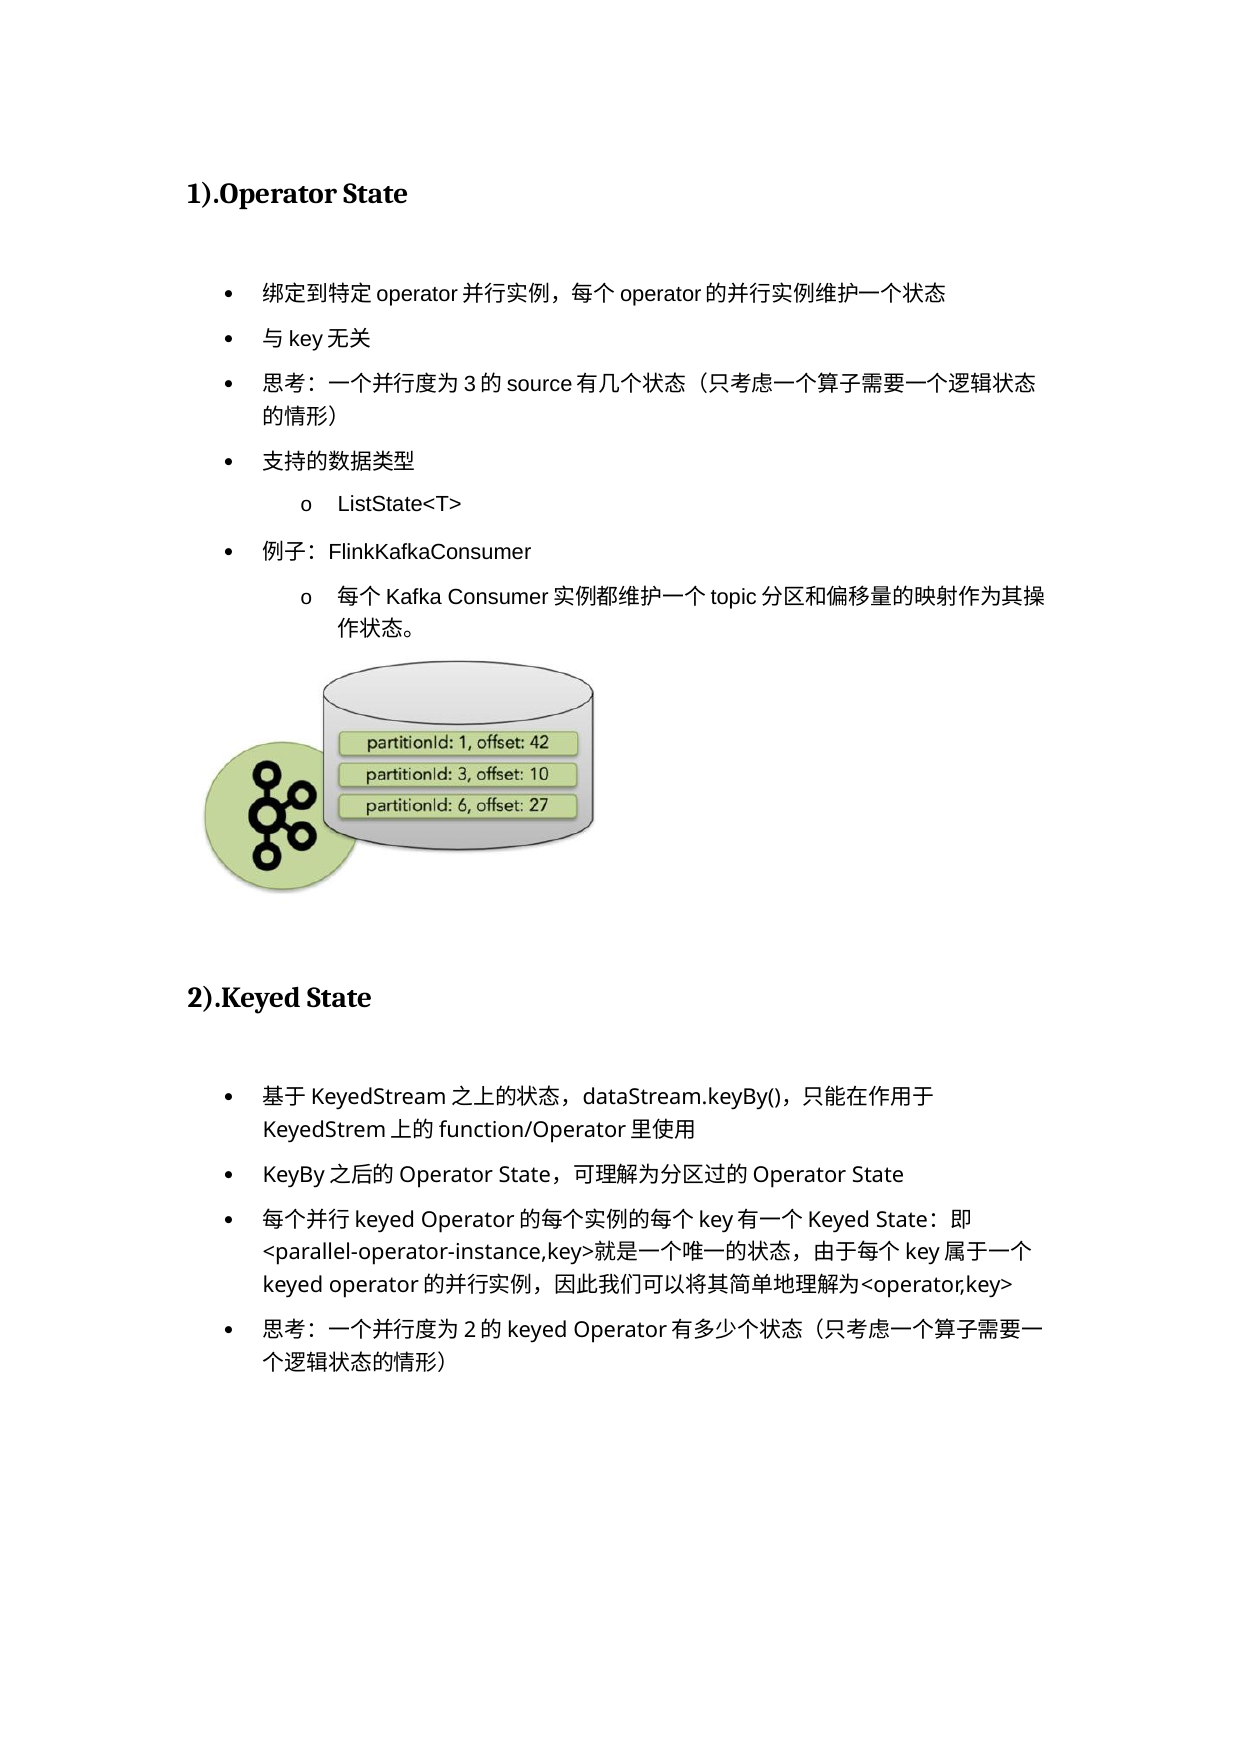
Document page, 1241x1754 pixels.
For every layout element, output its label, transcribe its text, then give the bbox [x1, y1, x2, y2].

picture [187, 643, 639, 911]
subtitle 2).Keyed State [187, 965, 1053, 1030]
list 例子：FlinkKafkaConsumer [225, 533, 1053, 566]
list 每个并行keyed Operator的每个实例的每个key有一个Keyed State：即<parallel-operator-instance,key>就是一个唯一的状态，由于每个key属于一个keyed operator的并行实例，因此我们可以将其简单地理解为<operator,key> [225, 1202, 1053, 1299]
list 基于KeyedStream之上的状态，dataStream.keyBy()，只能在作用于KeyedStrem上的function/Operator里使用 [225, 1079, 1053, 1144]
list KeyBy之后的Operator State，可理解为分区过的Operator State [225, 1157, 1053, 1189]
list 绑定到特定operator并行实例，每个operator的并行实例维护一个状态 [225, 276, 1053, 308]
list 思考：一个并行度为2的keyed Operator有多少个状态（只考虑一个算子需要一个逻辑状态的情形） [225, 1312, 1053, 1377]
subtitle 1).Operator State [187, 162, 1053, 227]
list 支持的数据类型 [225, 443, 1053, 476]
list ListState<T> [300, 488, 1053, 521]
list 思考：一个并行度为3的source有几个状态（只考虑一个算子需要一个逻辑状态的情形） [225, 366, 1053, 431]
list 每个Kafka Consumer实例都维护一个topic分区和偏移量的映射作为其操作状态。 [300, 578, 1053, 643]
list 与key无关 [225, 321, 1053, 353]
